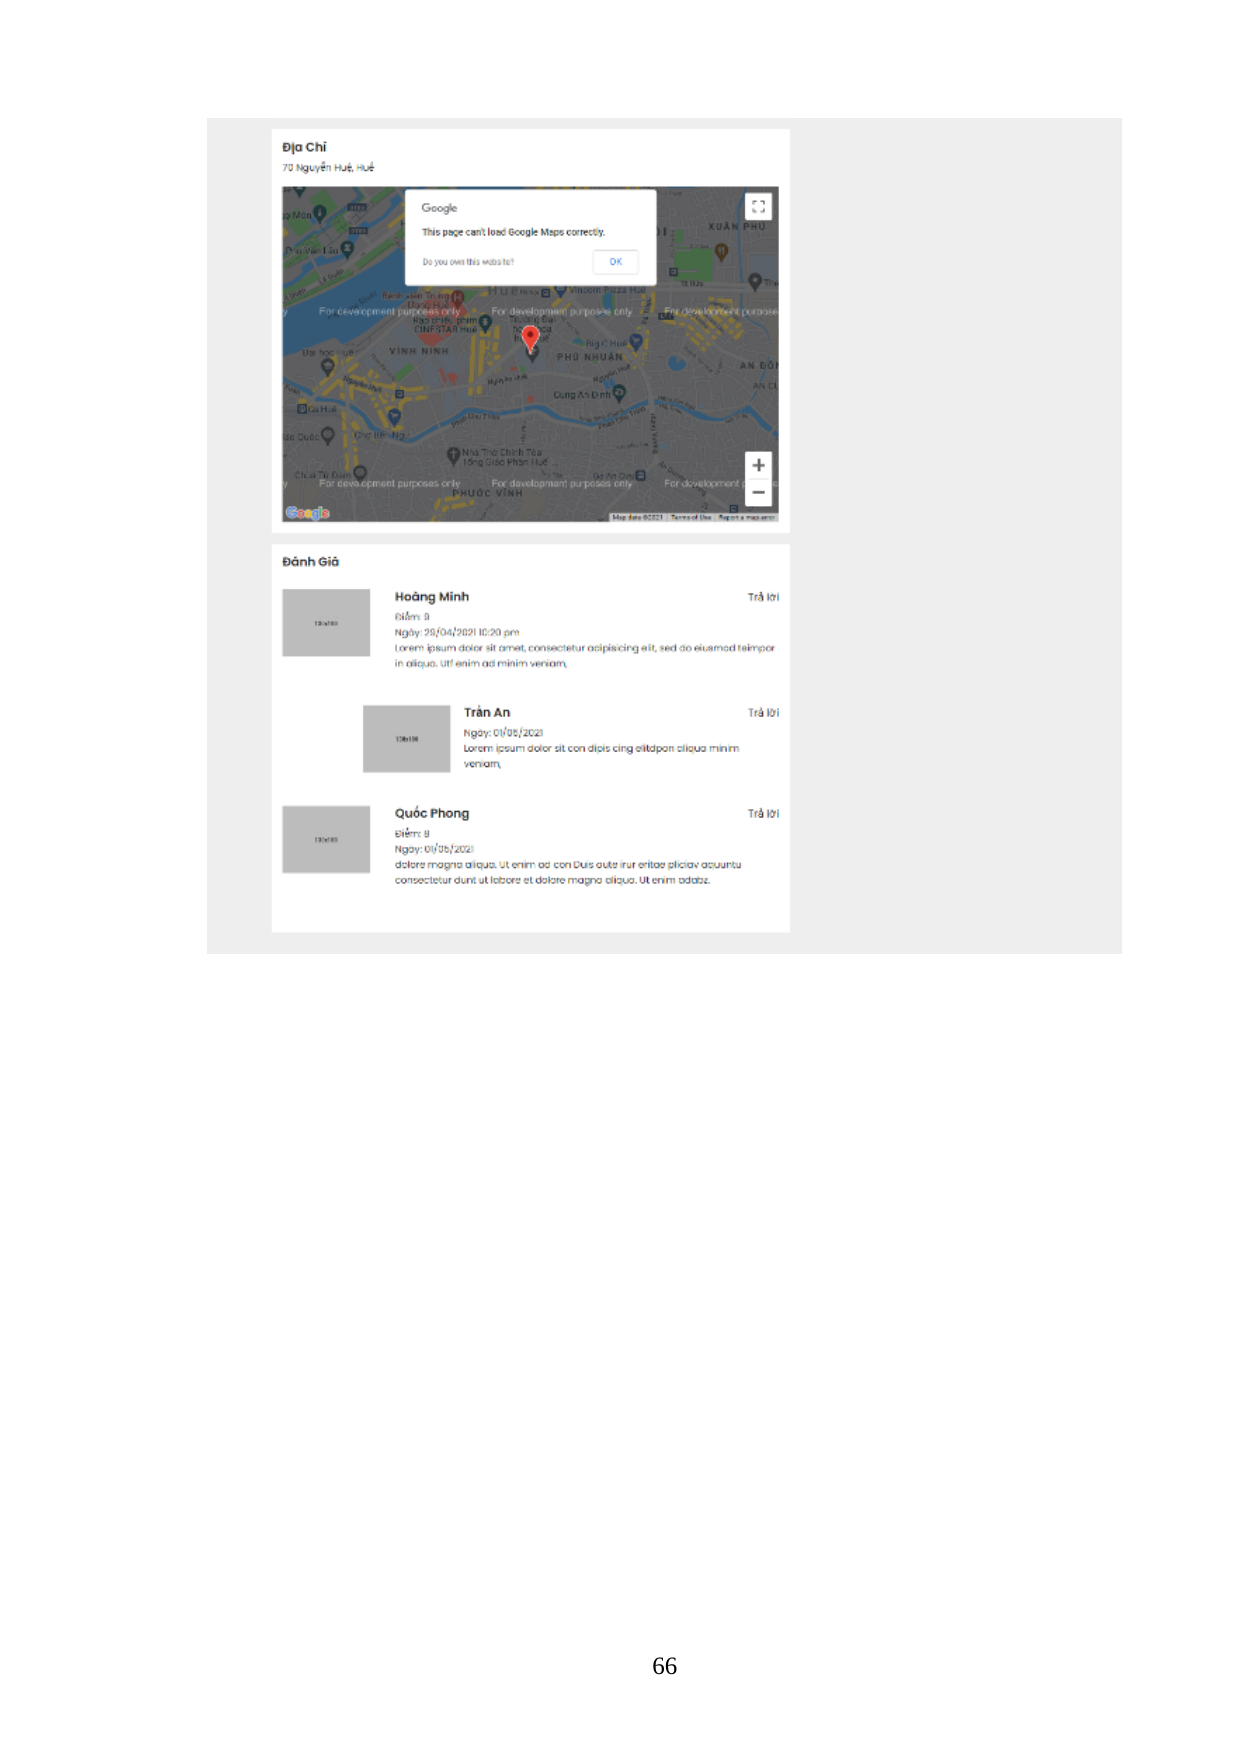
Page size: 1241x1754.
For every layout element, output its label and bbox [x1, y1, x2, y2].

picture [206, 118, 1123, 954]
